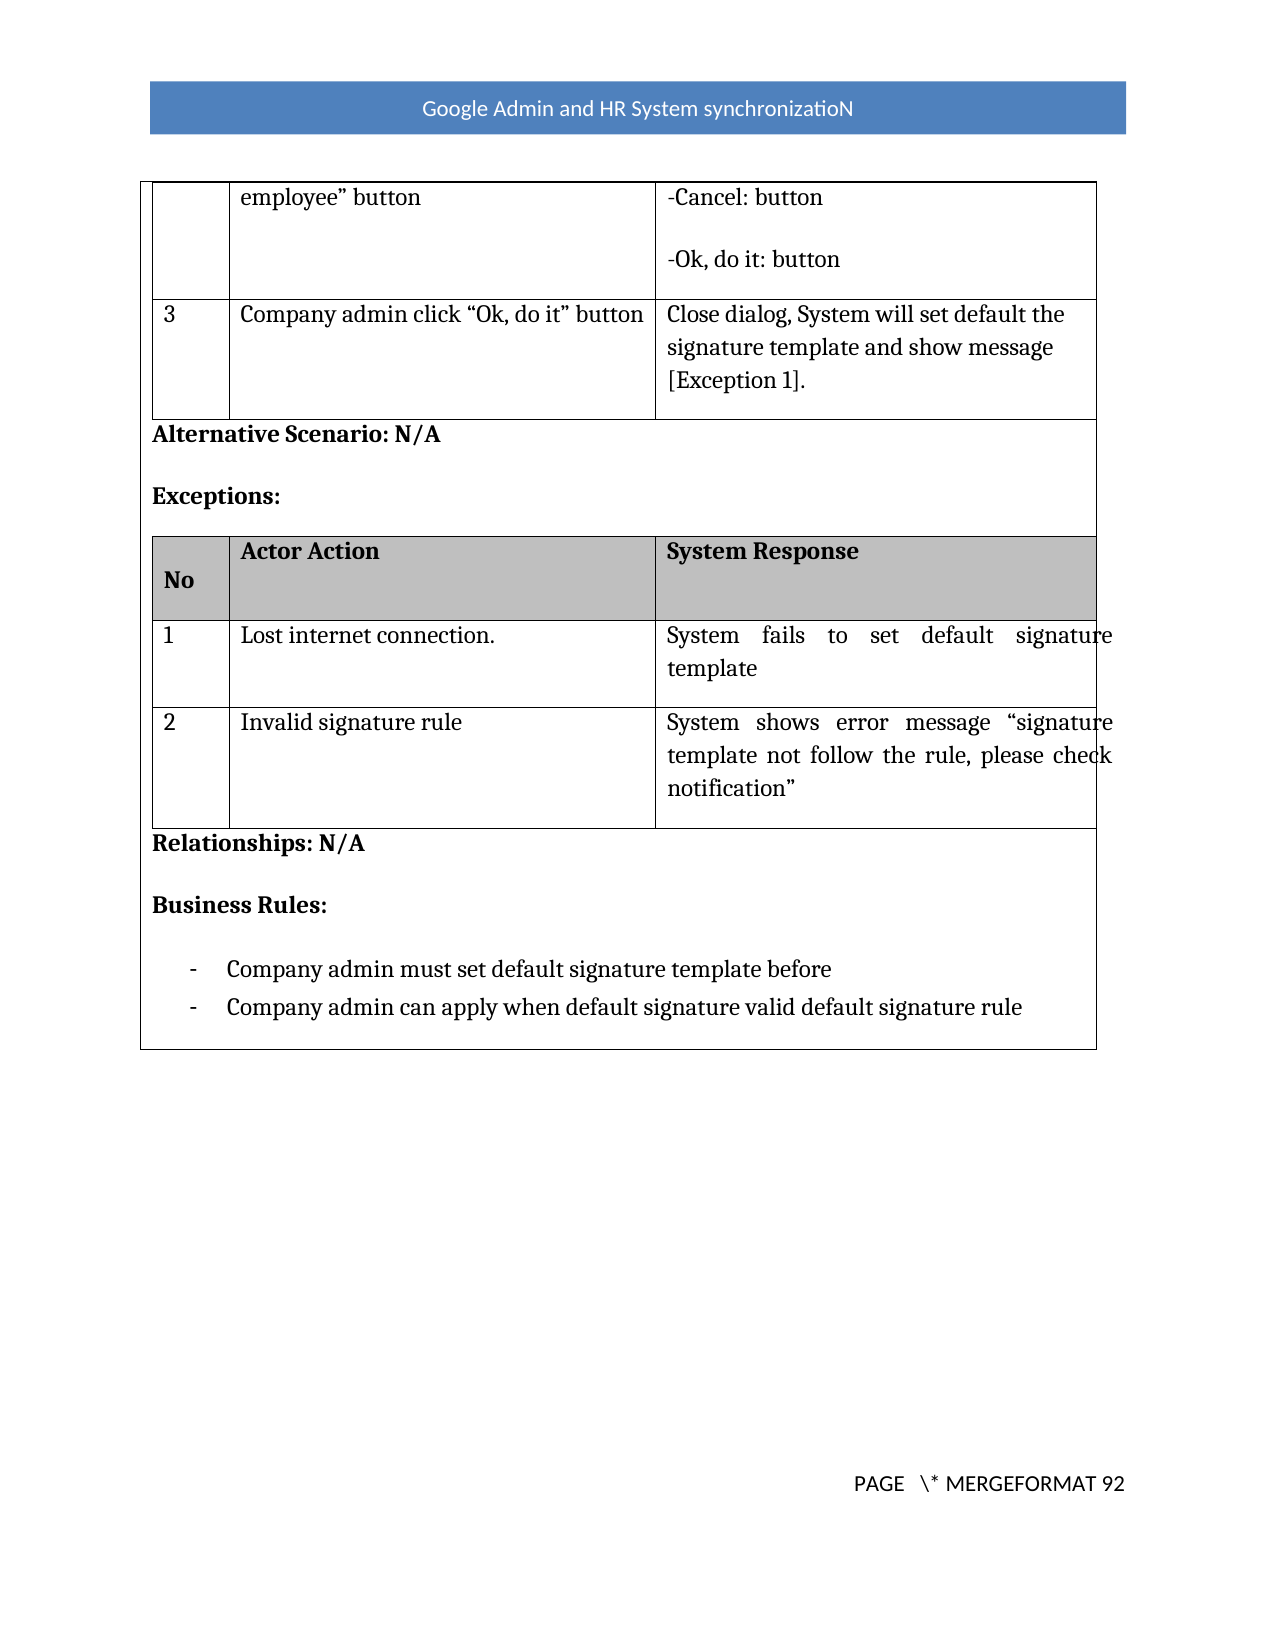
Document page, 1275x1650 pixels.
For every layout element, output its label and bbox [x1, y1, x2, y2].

table_cell [141, 182, 1096, 1049]
